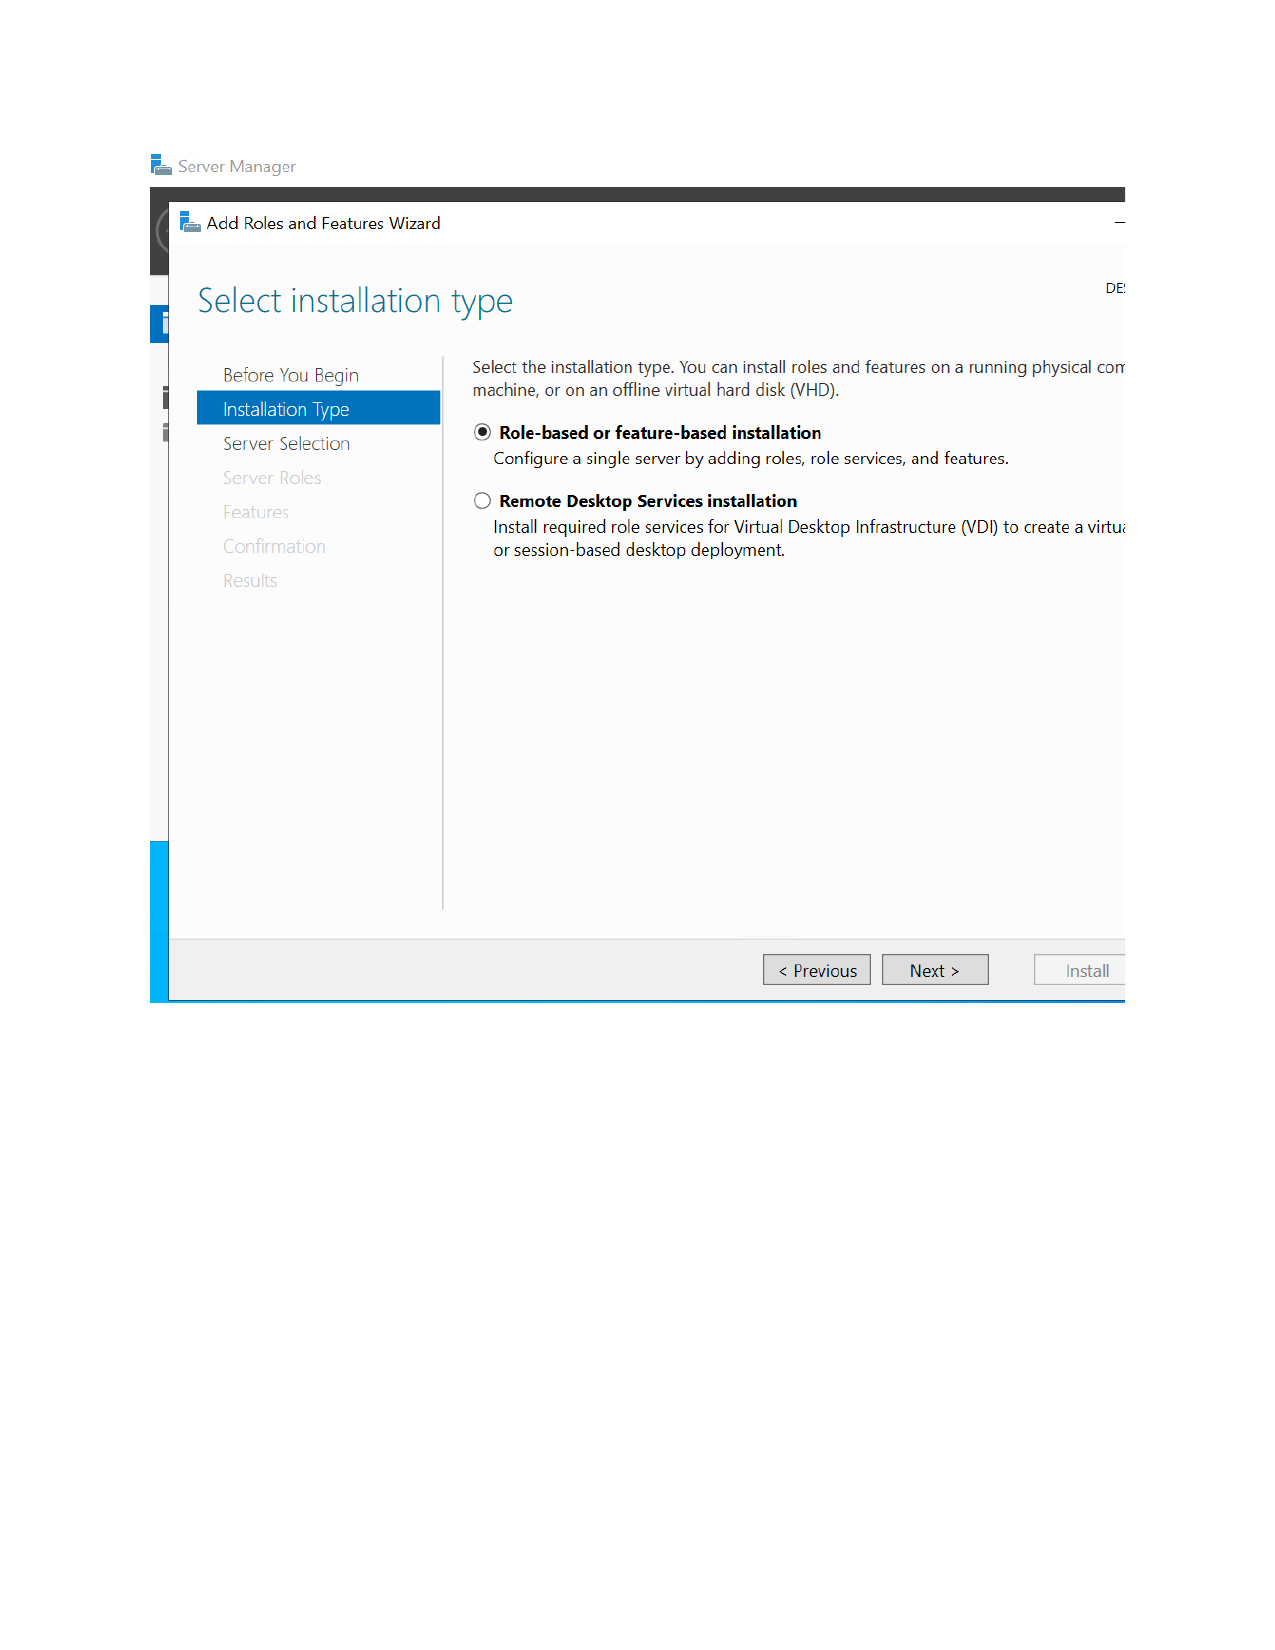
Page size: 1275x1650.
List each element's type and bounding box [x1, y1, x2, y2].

picture [150, 150, 1125, 1003]
